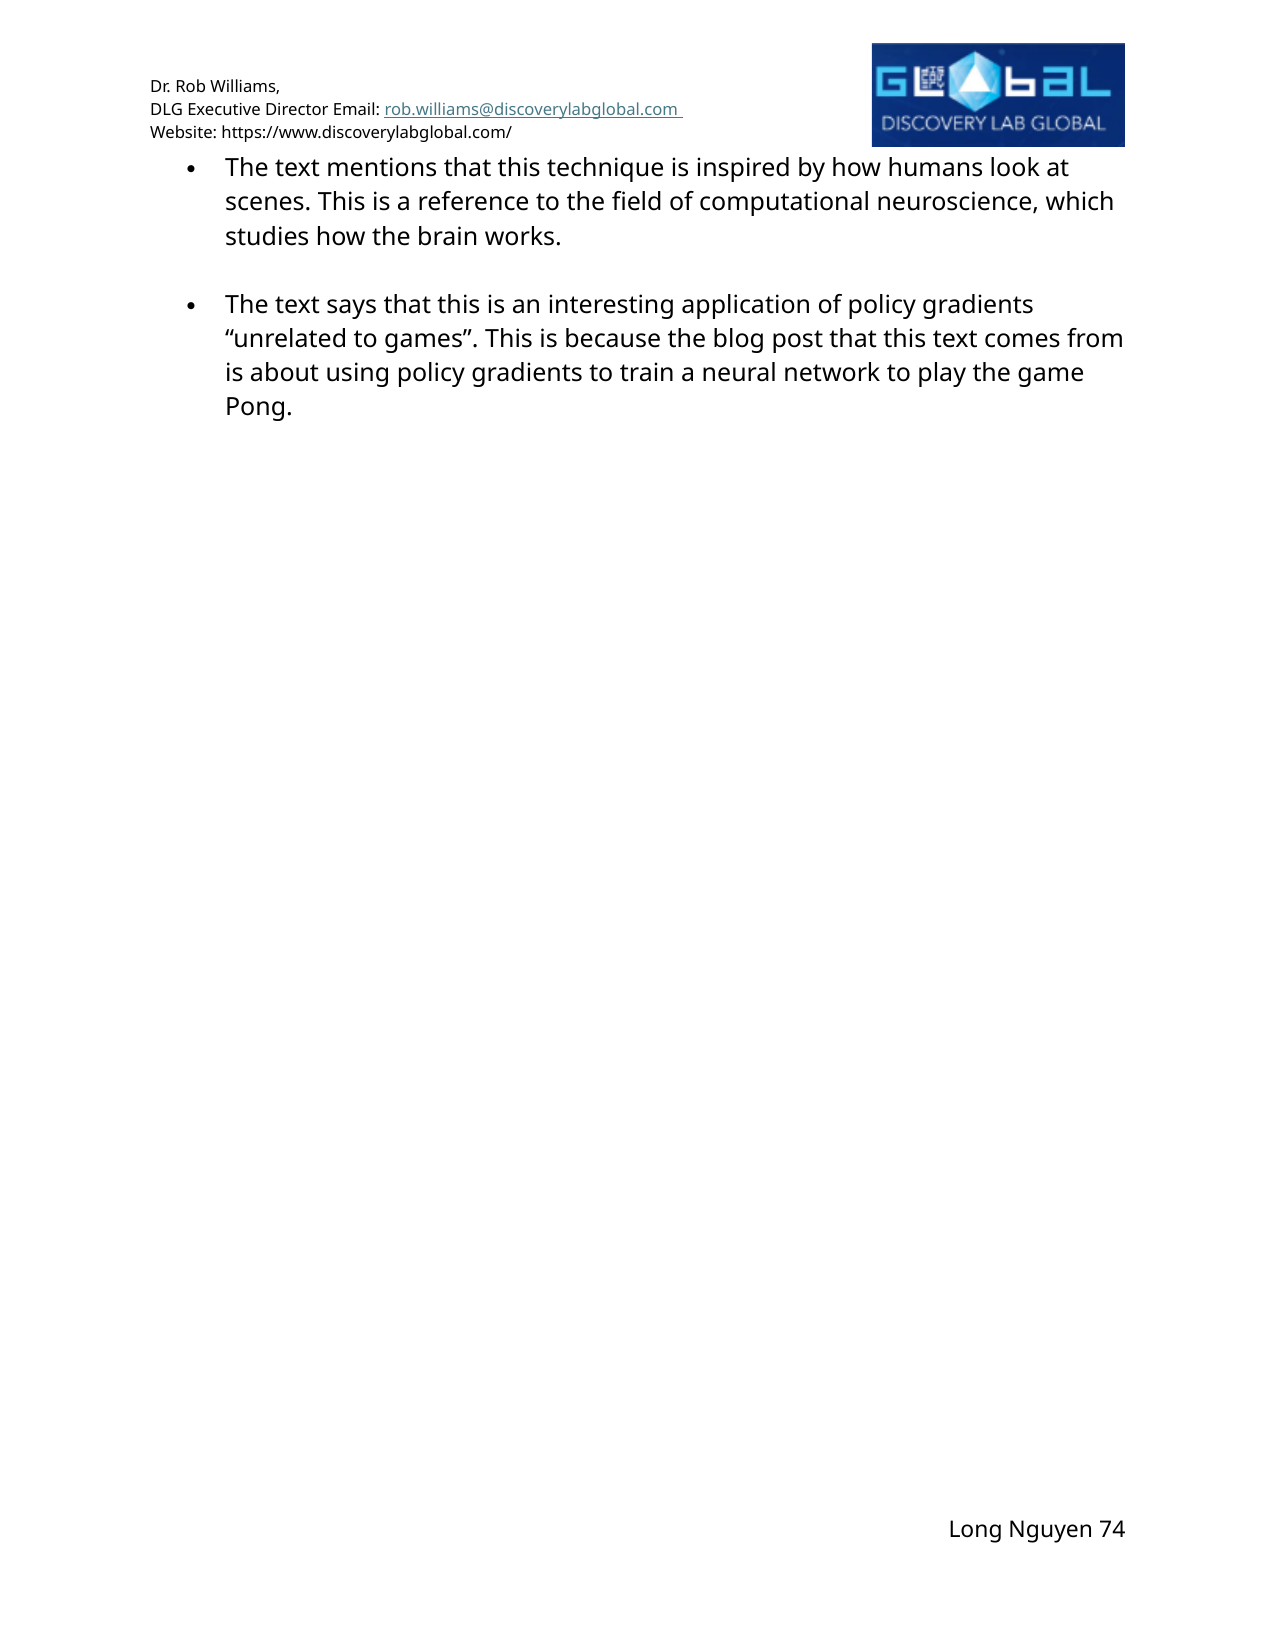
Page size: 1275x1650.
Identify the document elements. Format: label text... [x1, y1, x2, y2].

list The text says that this is an interesting application of policy gradients “unrelated to games”. This is because the blog post that this text comes from is about using policy gradients to train a neural network to play the game Pong. [187, 286, 1125, 422]
list The text mentions that this technique is inspired by how humans look at scenes. This is a reference to the field of computational neuroscience, which studies how the brain works. [187, 150, 1125, 252]
picture [871, 43, 1125, 147]
